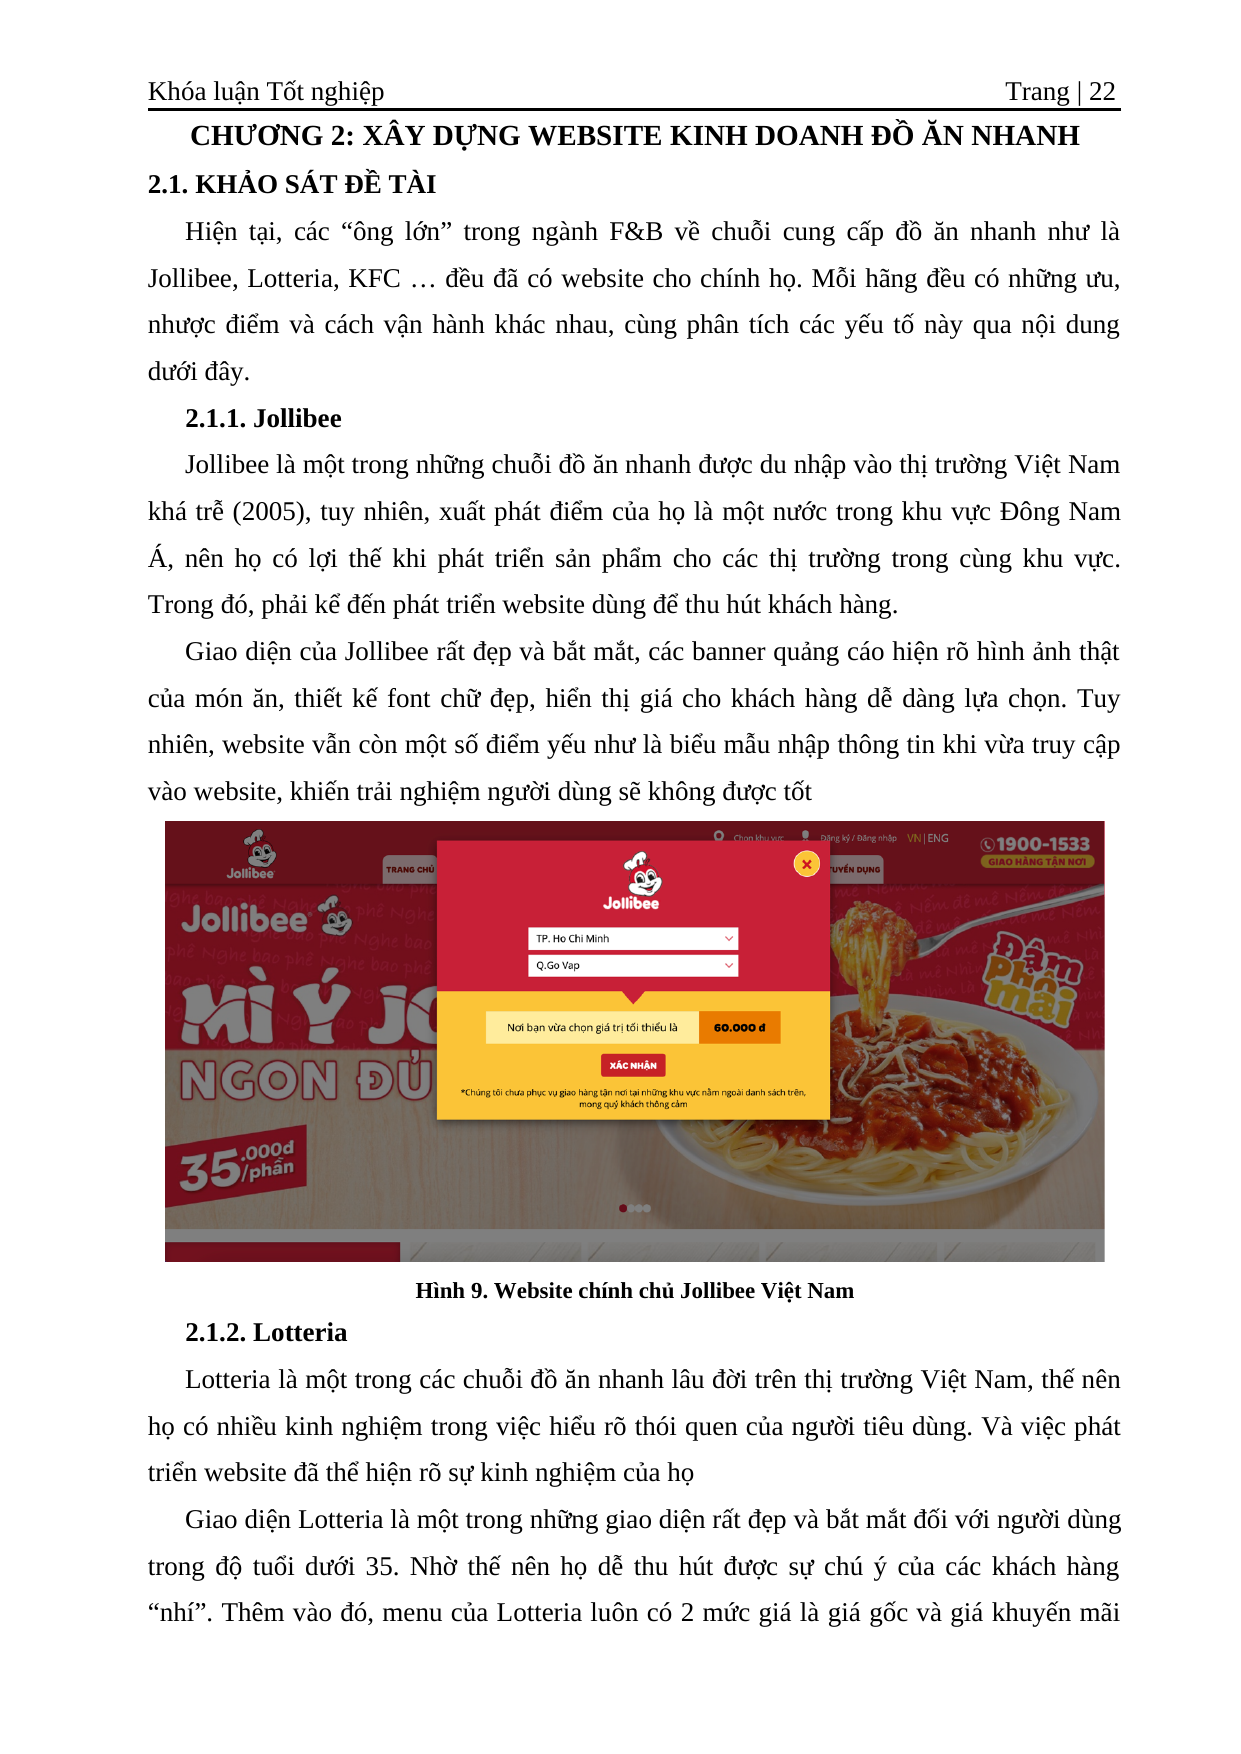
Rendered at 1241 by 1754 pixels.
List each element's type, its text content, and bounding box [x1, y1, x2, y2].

text Hình 9. Website chính chủ Jollibee Việt Nam [148, 1277, 1122, 1303]
list Jollibee [185, 402, 1122, 433]
list Lotteria [185, 1316, 1122, 1348]
text Lotteria là một trong các chuỗi đồ ăn nhanh lâu đời trên thị trường Việt Nam, thế nên họ có nhiều kinh nghiệm trong việc hiểu rõ thói quen của người tiêu dùng. Và việc phát triển website đã thể hiện rõ sự kinh nghiệm của họ [148, 1363, 1122, 1488]
list KHẢO SÁT ĐỀ TÀI [148, 168, 1122, 199]
text Hiện tại, các “ông lớn” trong ngành F&B về chuỗi cung cấp đồ ăn nhanh như là Jollibee, Lotteria, KFC … đều đã có website cho chính họ. Mỗi hãng đều có những ưu, nhược điểm và cách vận hành khác nhau, cùng phân tích các yếu tố này qua nội dung dưới đây. [148, 215, 1122, 386]
text Jollibee là một trong những chuỗi đồ ăn nhanh được du nhập vào thị trường Việt Nam khá trễ (2005), tuy nhiên, xuất phát điểm của họ là một nước trong khu vực Đông Nam Á, nên họ có lợi thế khi phát triển sản phẩm cho các thị trường trong cùng khu vực. Trong đó, phải kể đến phát triển website dùng để thu hút khách hàng. [148, 448, 1122, 619]
subtitle CHƯƠNG 2: XÂY DỰNG WEBSITE KINH DOANH ĐỒ ĂN NHANH [148, 118, 1122, 152]
text Giao diện của Jollibee rất đẹp và bắt mắt, các banner quảng cáo hiện rõ hình ảnh thật của món ăn, thiết kế font chữ đẹp, hiển thị giá cho khách hàng dễ dàng lựa chọn. Tuy nhiên, website vẫn còn một số điểm yếu như là biểu mẫu nhập thông tin khi vừa truy cập vào website, khiến trải nghiệm người dùng sẽ không được tốt [148, 635, 1122, 806]
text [148, 1503, 1122, 1628]
picture [165, 821, 1105, 1262]
